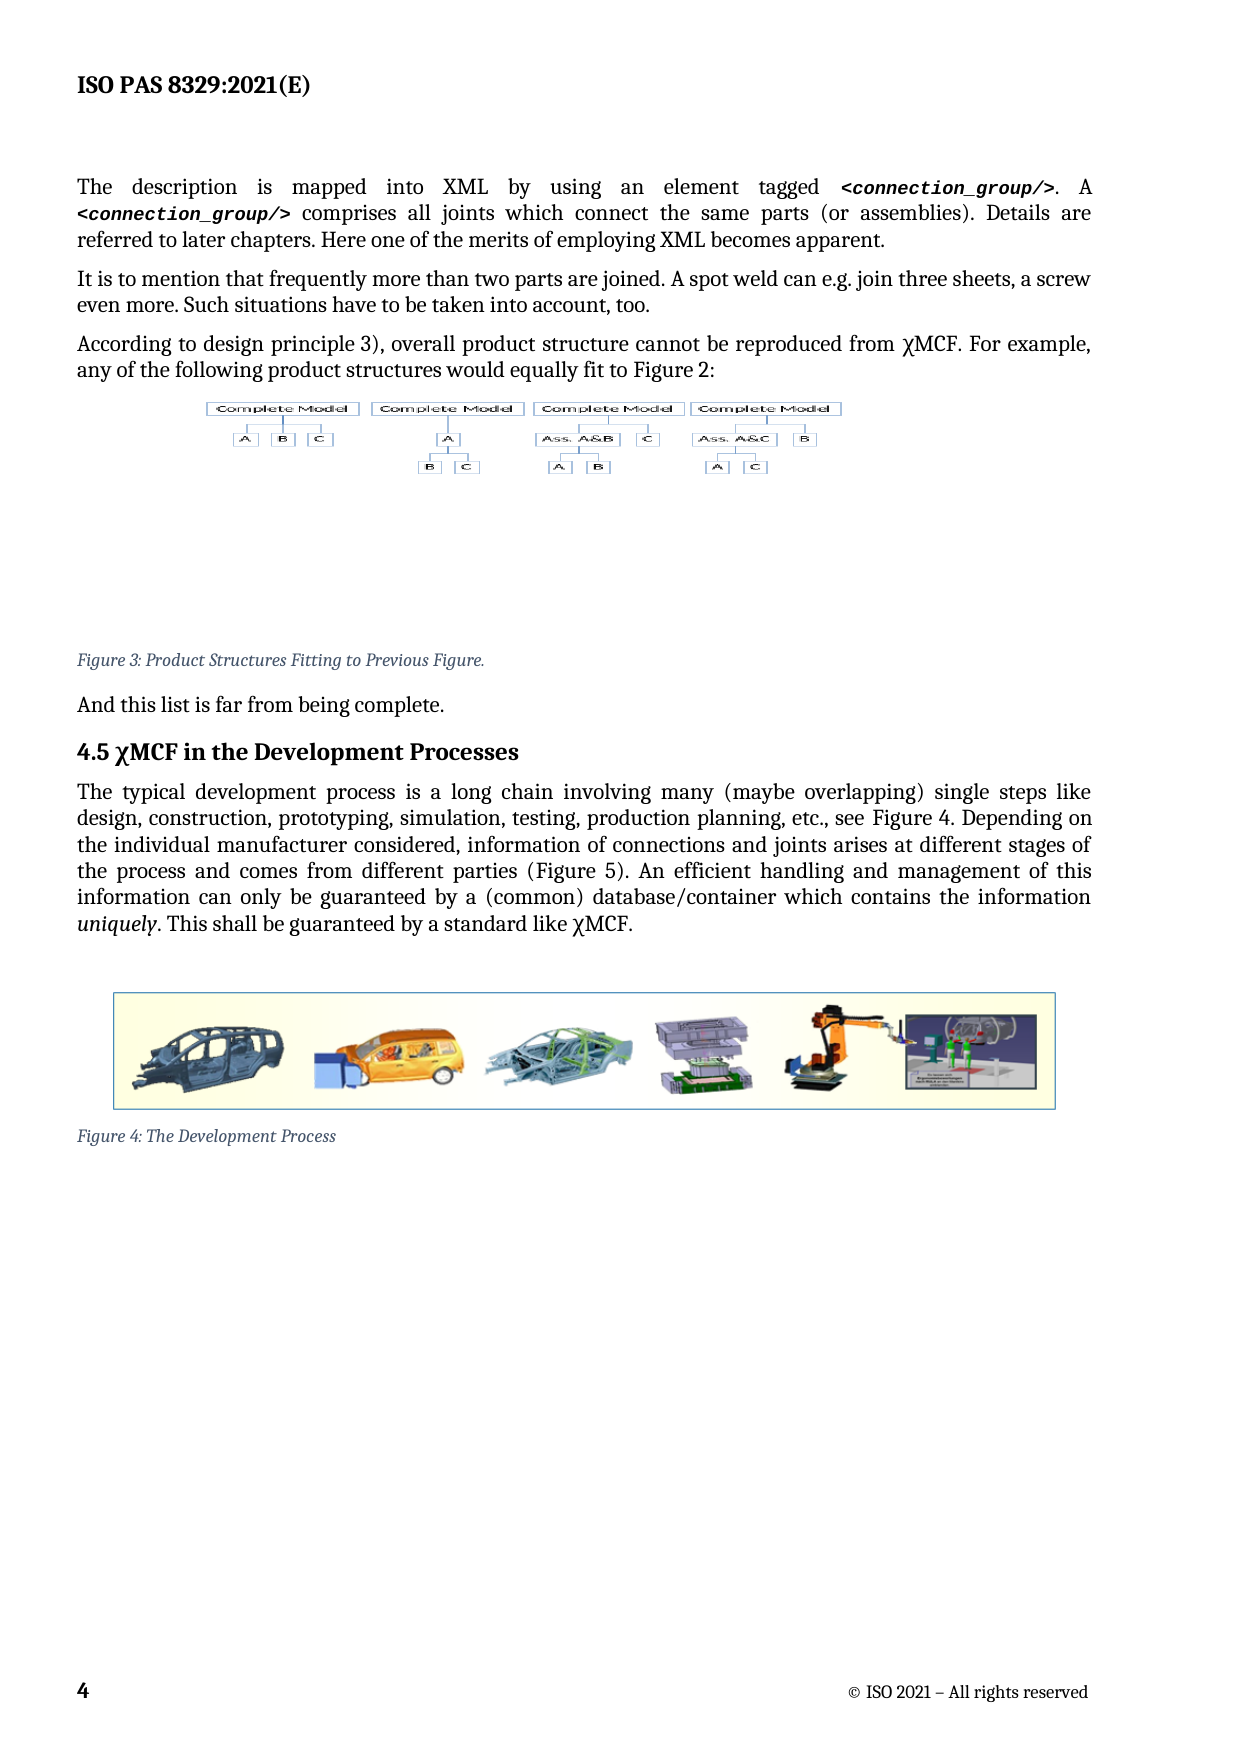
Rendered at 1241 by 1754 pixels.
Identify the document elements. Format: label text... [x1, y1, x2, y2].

text It is to mention that frequently more than two parts are joined. A spot weld can e.g. join three sheets, a screw even more. Such situations have to be taken into account, too. [77, 265, 1092, 318]
text Figure 3: Product Structures Fitting to Previous Figure. [77, 650, 1092, 671]
text The description is mapped into XML by using an element tagged <connection_group/>. A <connection_group/> comprises all joints which connect the same parts (or assemblies). Details are referred to later chapters. Here one of the merits of employing XML becomes apparent. [77, 174, 1092, 253]
text The typical development process is a long chain involving many (maybe overlapping) single steps like design, construction, prototyping, simulation, testing, production planning, etc., see Figure 4. Depending on the individual manufacturer considered, information of connections and joints arises at different stages of the process and comes from different parties (Figure 5). An efficient handling and management of this information can only be guaranteed by a (common) database/container which contains the information uniquely. This shall be guaranteed by a standard like χMCF. [77, 779, 1092, 937]
subtitle χMCF in the Development Processes [77, 737, 1092, 766]
picture [110, 988, 1059, 1114]
text According to design principle 3), overall product structure cannot be reproduced from χMCF. For example, any of the following product structures would equally fit to Figure 2: [77, 331, 1092, 383]
text Figure 4: The Development Process [77, 1126, 1092, 1147]
text And this list is far from being complete. [77, 692, 1092, 719]
